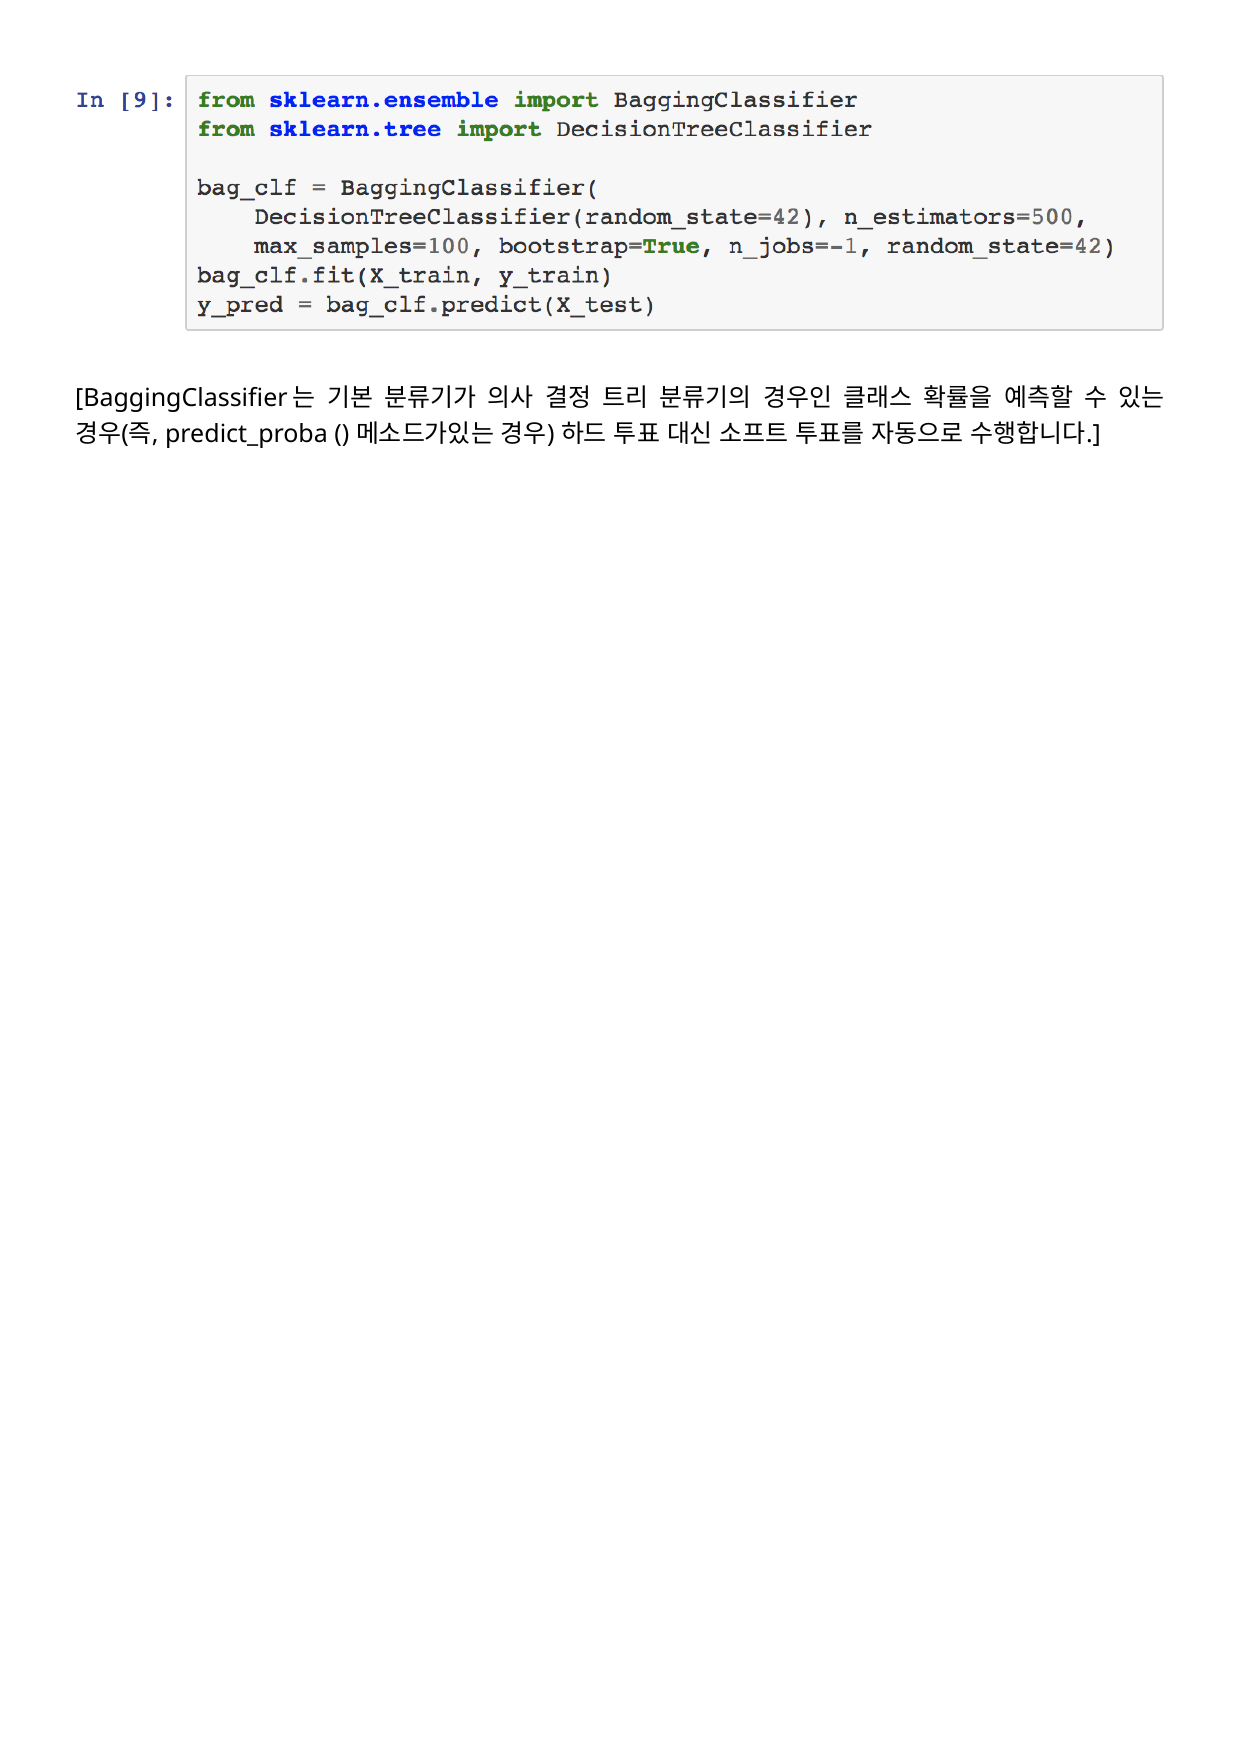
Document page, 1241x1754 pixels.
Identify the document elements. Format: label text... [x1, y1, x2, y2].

picture [75, 75, 1165, 344]
text [BaggingClassifier는 기본 분류기가 의사 결정 트리 분류기의 경우인 클래스 확률을 예측할 수 있는 경우(즉, predict_proba () 메소드가있는 경우) 하드 투표 대신 소프트 투표를 자동으로 수행합니다.] [75, 378, 1165, 450]
